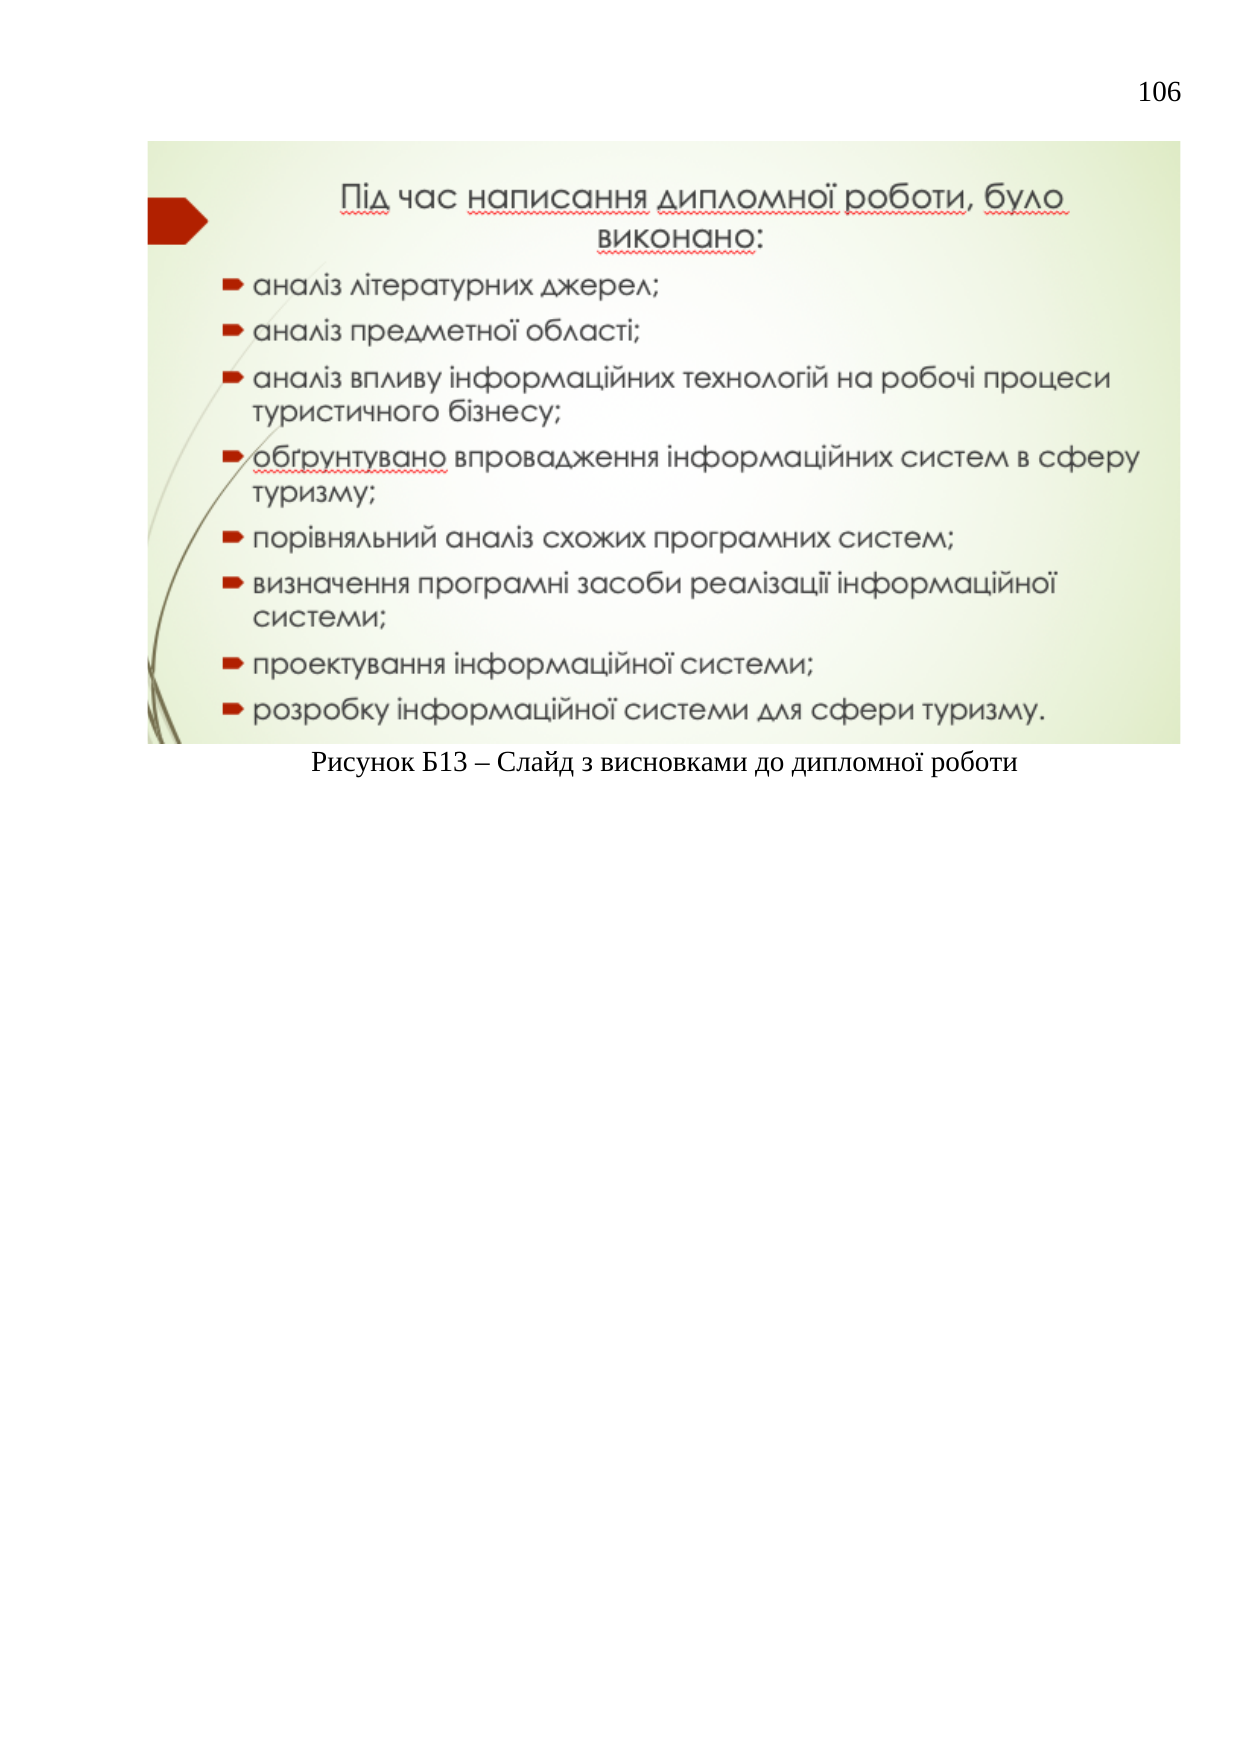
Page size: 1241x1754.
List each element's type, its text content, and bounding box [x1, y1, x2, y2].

picture [147, 141, 1181, 744]
text Рисунок Б13 – Слайд з висновками до дипломної роботи [148, 744, 1181, 777]
